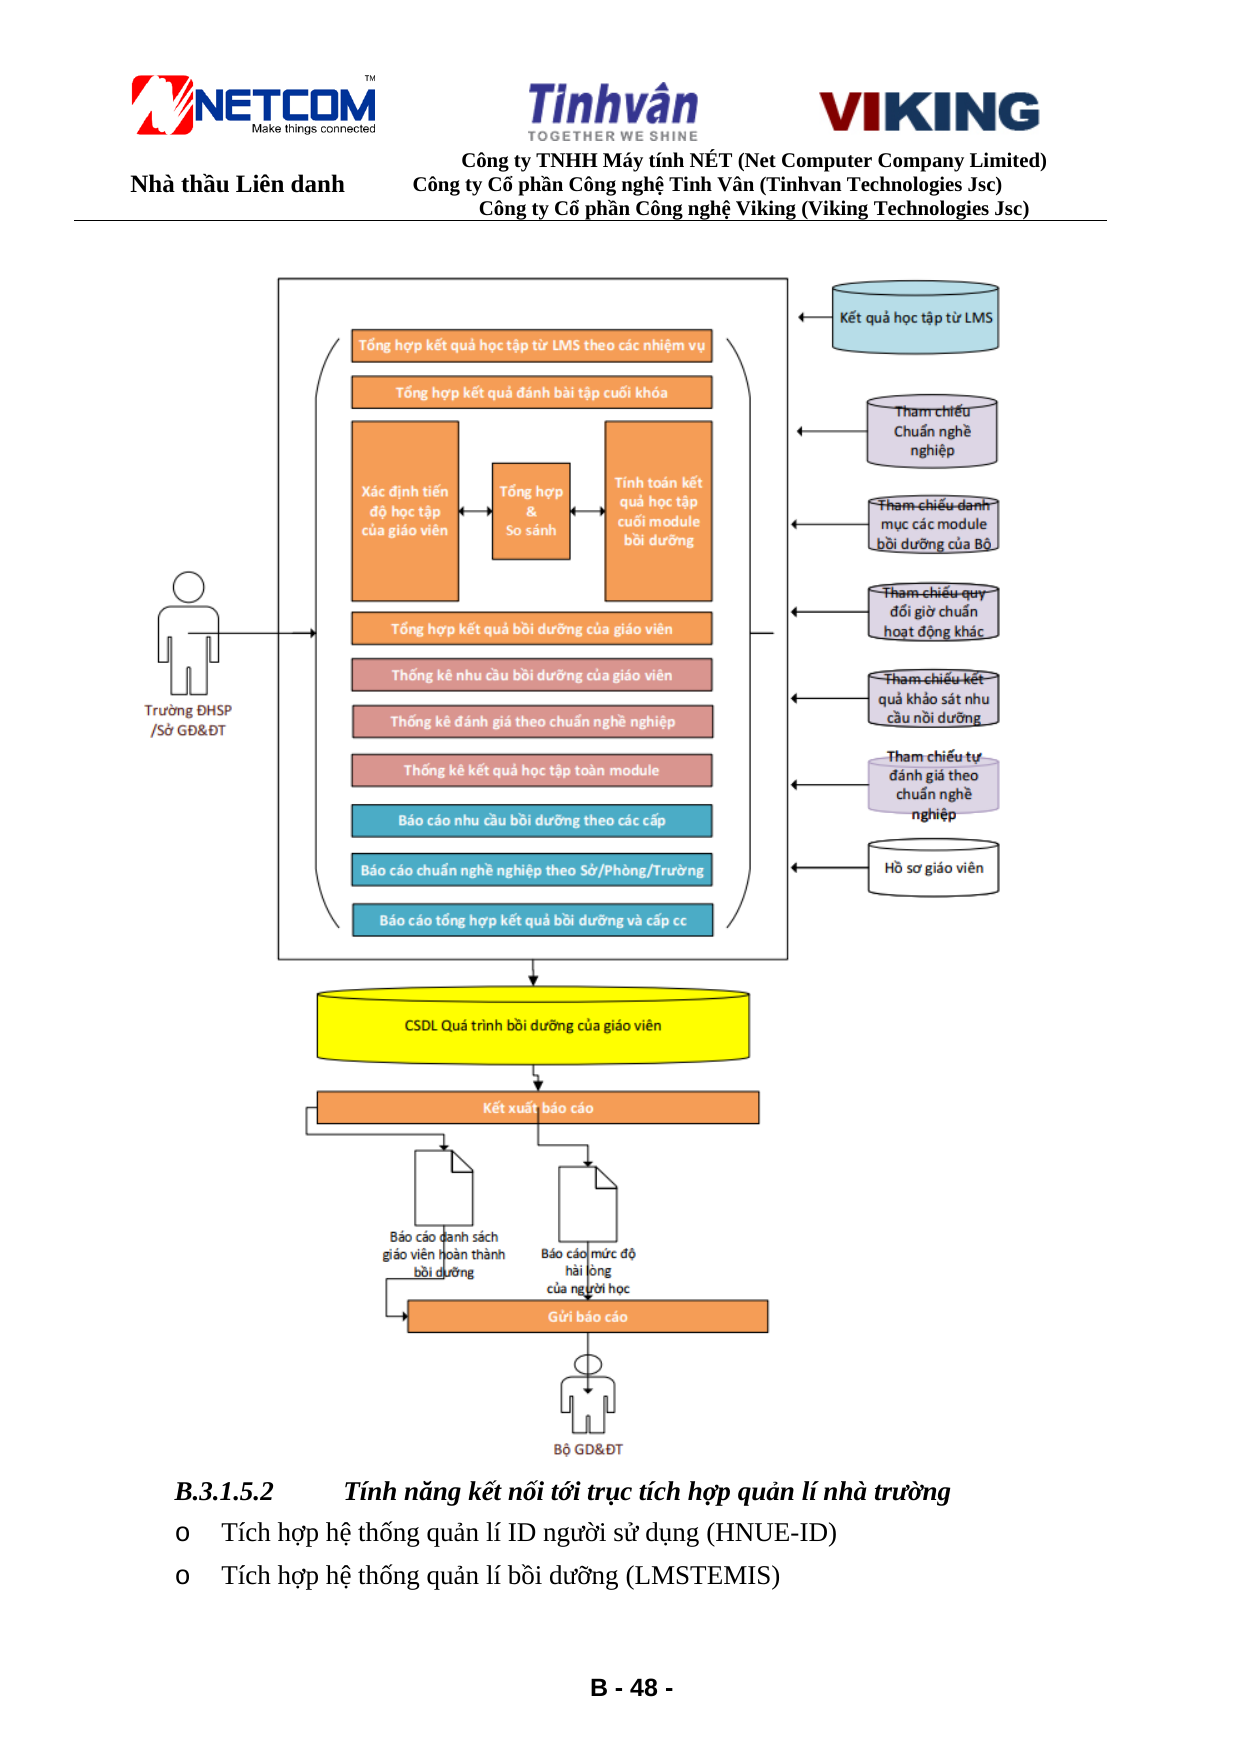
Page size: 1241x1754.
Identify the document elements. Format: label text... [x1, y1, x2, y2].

picture [118, 249, 1026, 1467]
picture [818, 82, 1041, 144]
list Tích hợp hệ thống quản lí bồi dưỡng (LMSTEMIS) [174, 1559, 1063, 1593]
picture [528, 82, 698, 141]
subtitle Tính năng kết nối tới trục tích hợp quản lí nhà trường [174, 1475, 1063, 1506]
picture [131, 75, 375, 135]
list Tích hợp hệ thống quản lí ID người sử dụng (HNUE-ID) [174, 1516, 1063, 1549]
